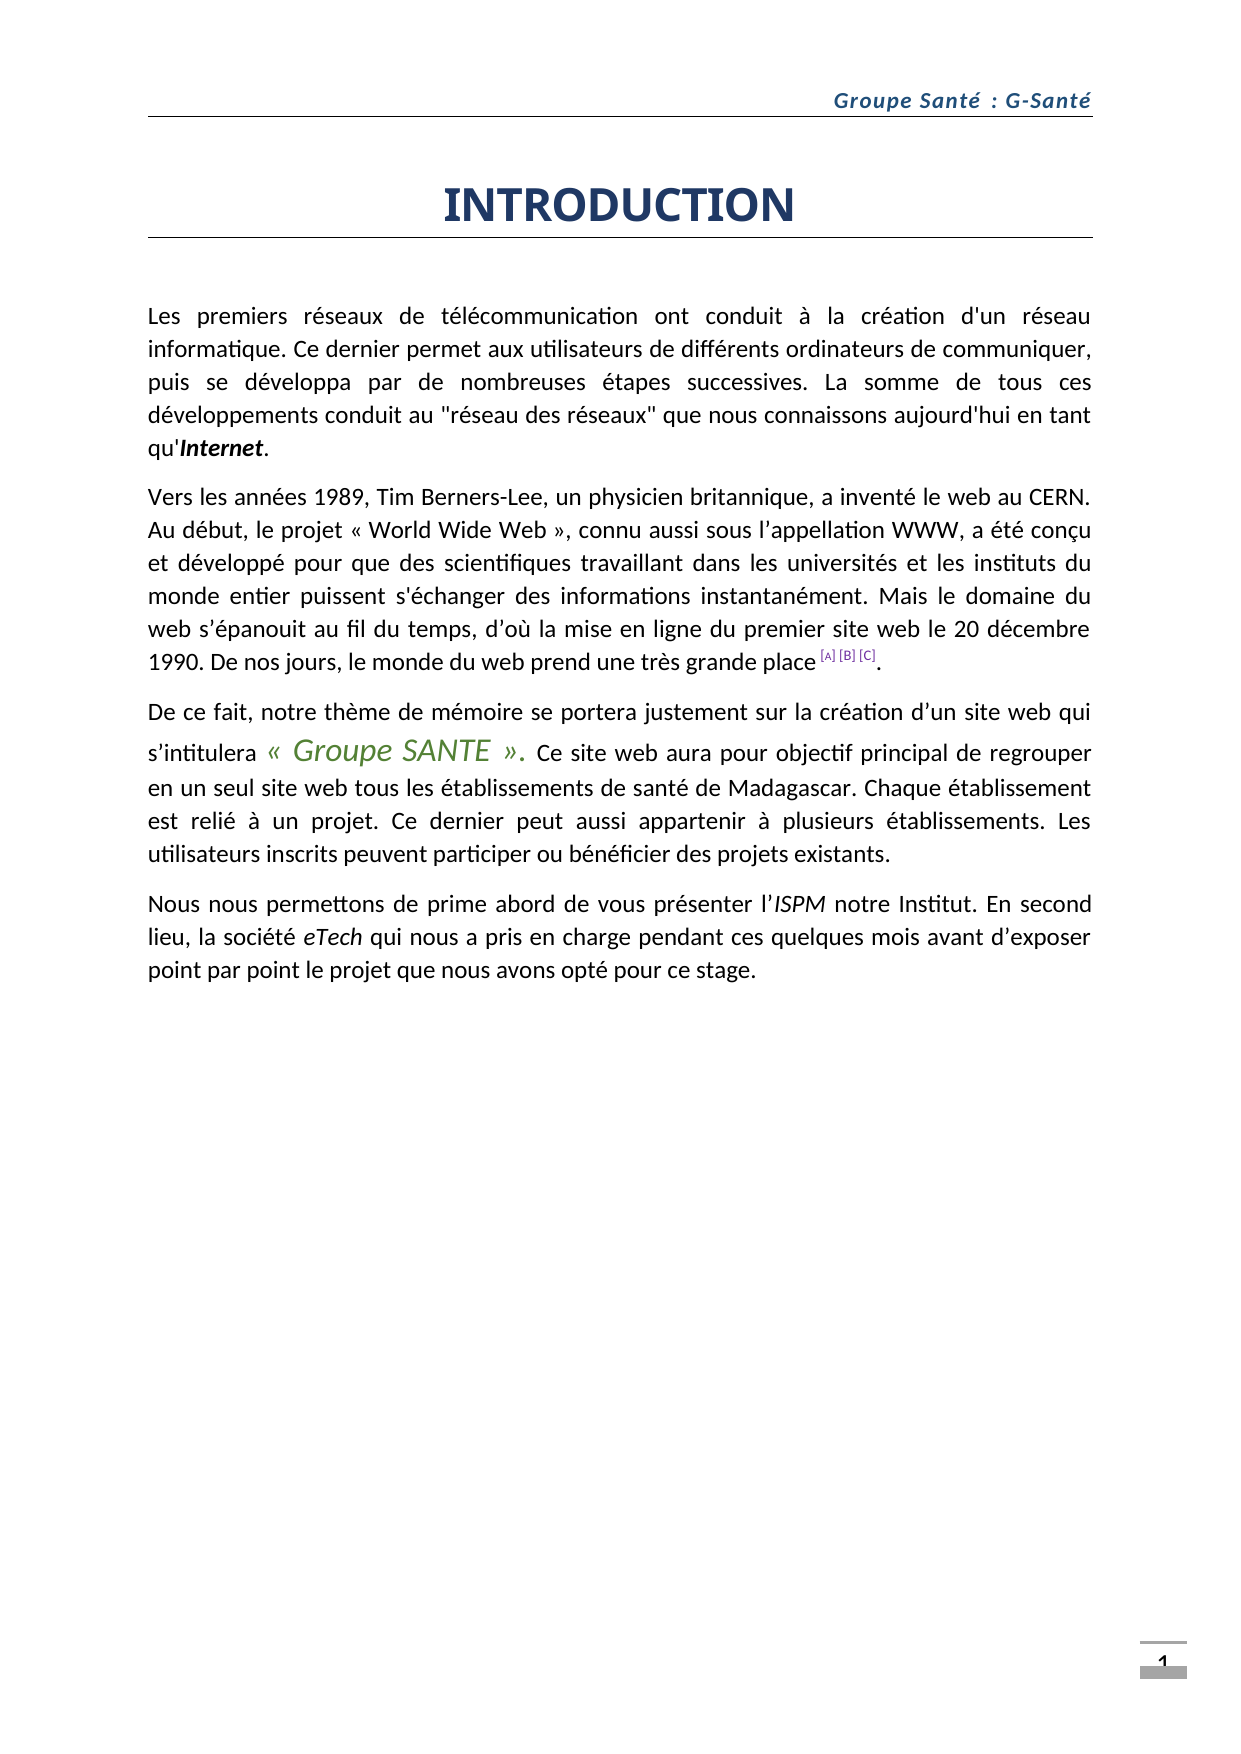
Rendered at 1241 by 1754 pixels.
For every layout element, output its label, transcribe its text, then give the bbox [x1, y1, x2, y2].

text De ce fait, notre thème de mémoire se portera justement sur la création d’un site web qui s’intitulera « Groupe SANTE ». Ce site web aura pour objectif principal de regrouper en un seul site web tous les établissements de santé de Madagascar. Chaque établissement est relié à un projet. Ce dernier peut aussi appartenir à plusieurs établissements. Les utilisateurs inscrits peuvent participer ou bénéficier des projets existants. [148, 696, 1093, 869]
text Nous nous permettons de prime abord de vous présenter l’ISPM notre Institut. En second lieu, la société eTech qui nous a pris en charge pendant ces quelques mois avant d’exposer point par point le projet que nous avons opté pour ce stage. [148, 888, 1093, 984]
text Vers les années 1989, Tim Berners-Lee, un physicien britannique, a inventé le web au CERN. Au début, le projet « World Wide Web », connu aussi sous l’appellation WWW, a été conçu et développé pour que des scientifiques travaillant dans les universités et les instituts du monde entier puissent s'échanger des informations instantanément. Mais le domaine du web s’épanouit au fil du temps, d’où la mise en ligne du premier site web le 20 décembre 1990. De nos jours, le monde du web prend une très grande place [a] [B] [C]. [148, 481, 1093, 677]
text INTRODUCTION [148, 173, 1093, 237]
text Les premiers réseaux de télécommunication ont conduit à la création d'un réseau informatique. Ce dernier permet aux utilisateurs de différents ordinateurs de communiquer, puis se développa par de nombreuses étapes successives. La somme de tous ces développements conduit au "réseau des réseaux" que nous connaissons aujourd'hui en tant qu'Internet. [148, 300, 1093, 462]
